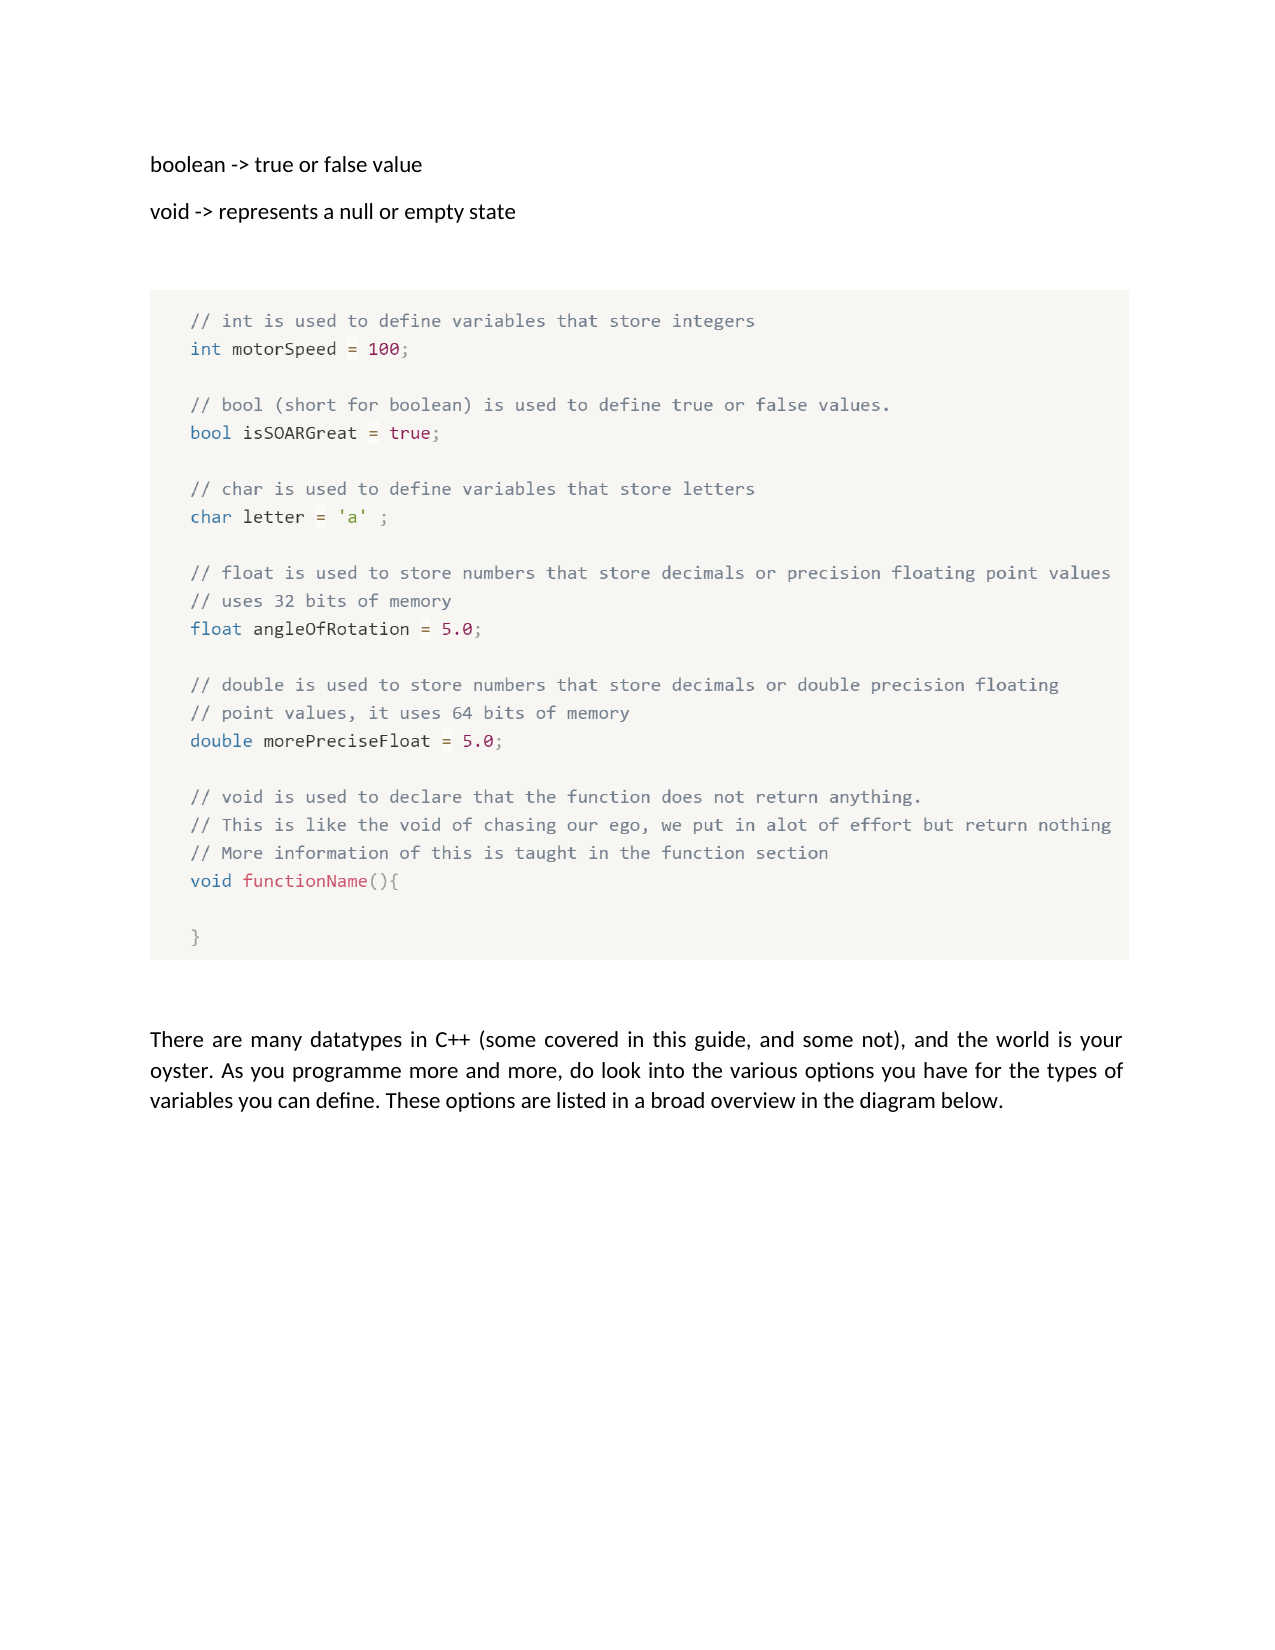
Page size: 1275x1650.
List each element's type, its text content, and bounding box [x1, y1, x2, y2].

picture [150, 290, 1130, 960]
text There are many datatypes in C++ (some covered in this guide, and some not), and the world is your oyster. As you programme more and more, do look into the various options you have for the types of variables you can define. These options are listed in a broad overview in the diagram below. [150, 1026, 1125, 1114]
text void -> represents a null or empty state [150, 197, 1125, 225]
text boolean -> true or false value [150, 150, 1125, 178]
